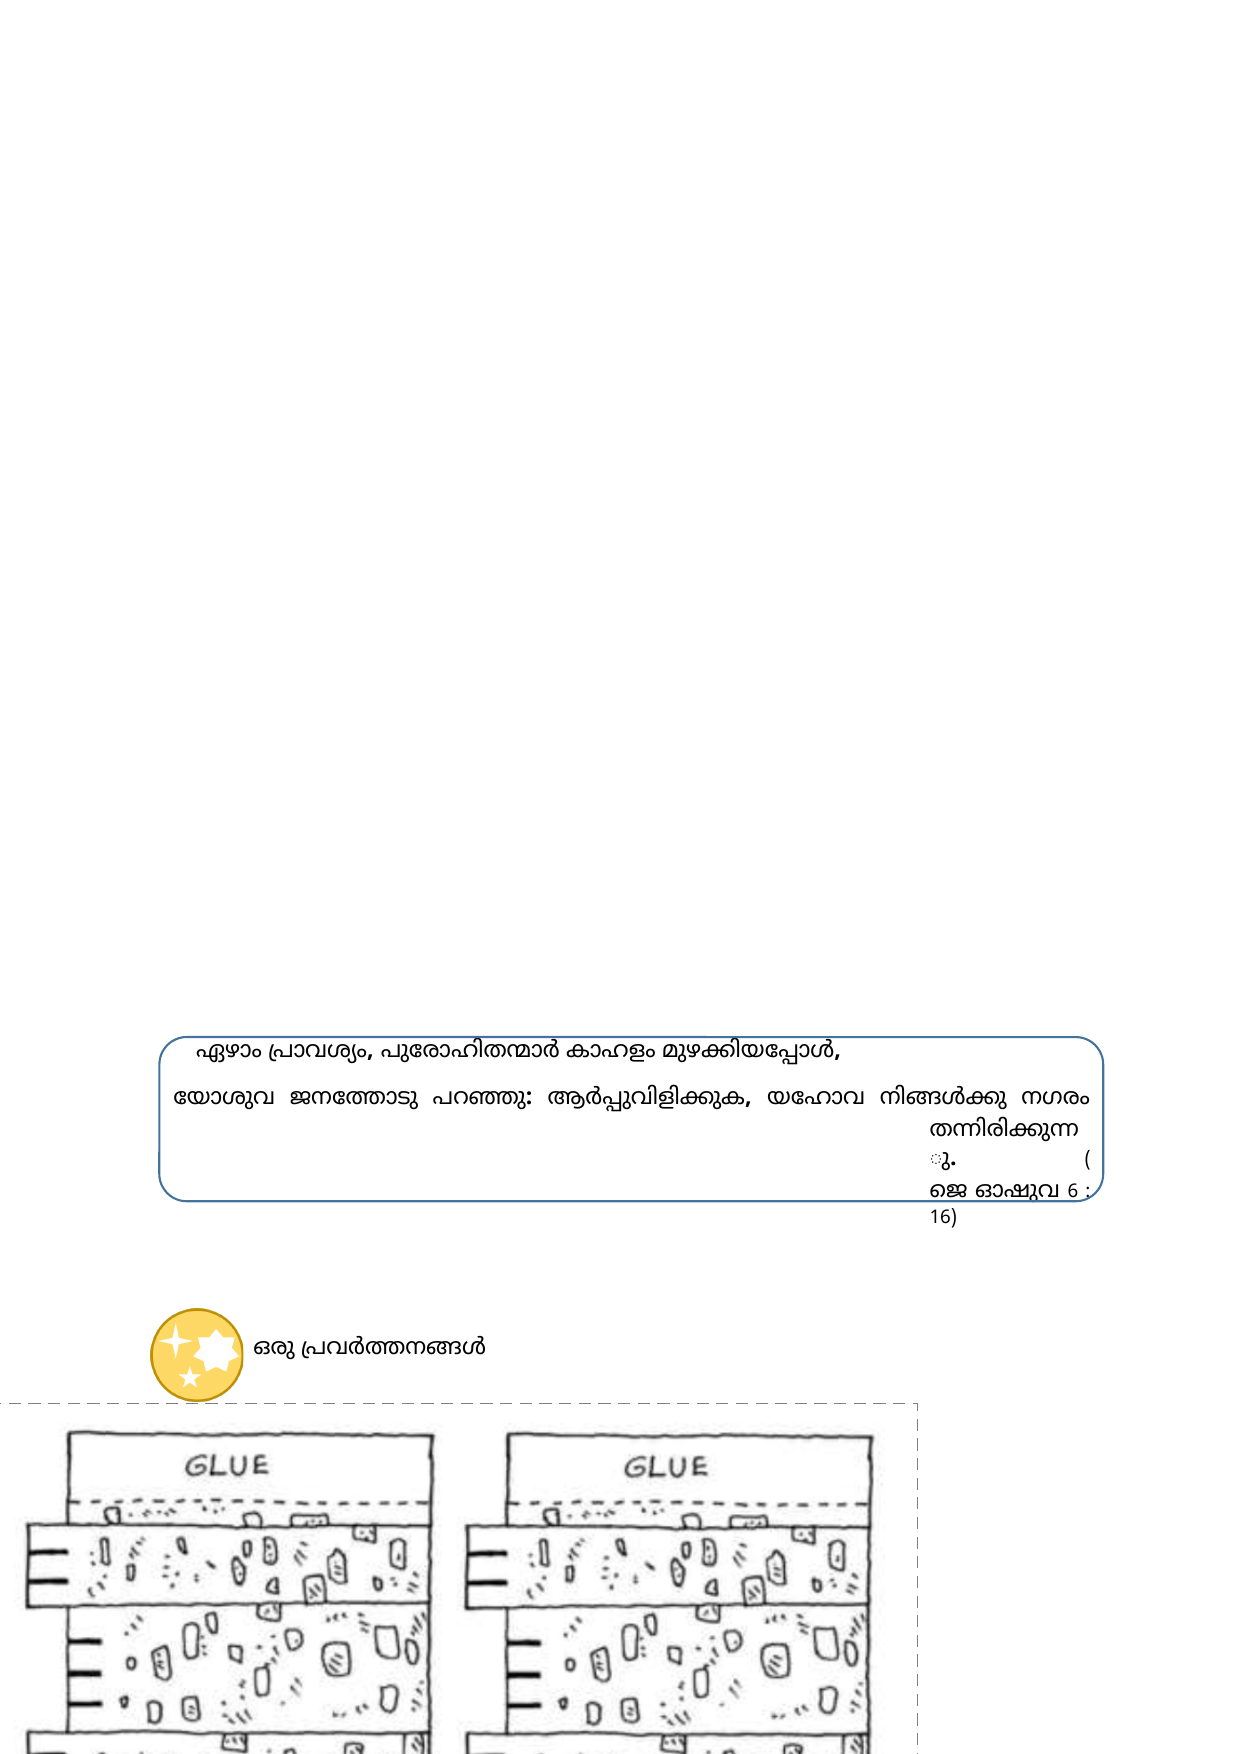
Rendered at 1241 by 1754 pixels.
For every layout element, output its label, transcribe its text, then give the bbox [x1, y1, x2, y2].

text ഒരു പ്രവർത്തനങ്ങൾ [244, 1333, 1090, 1359]
text ഏഴാം പ്രാവശ്യം, പുരോഹിതന്മാർ കാഹളം മുഴക്കിയപ്പോൾ, [161, 1039, 1090, 1066]
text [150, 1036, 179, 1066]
picture [150, 1308, 244, 1402]
text യോശുവ ജനത്തോടു പറഞ്ഞു: ആർപ്പുവിളിക്കുക, യഹോവ നിങ്ങൾക്കു നഗരം തന്നിരിക്കുന്നു. ( ജെ ഓഷുവ 6 : 16) [173, 1199, 1090, 1230]
text യോശുവ ജനത്തോടു പറഞ്ഞു: ആർപ്പുവിളിക്കുക, യഹോവ നിങ്ങൾക്കു നഗരം തന്നിരിക്കുന്നു. ( ജെ ഓഷുവ 6 : 16) [173, 1083, 1090, 1200]
picture [0, 1405, 918, 1754]
